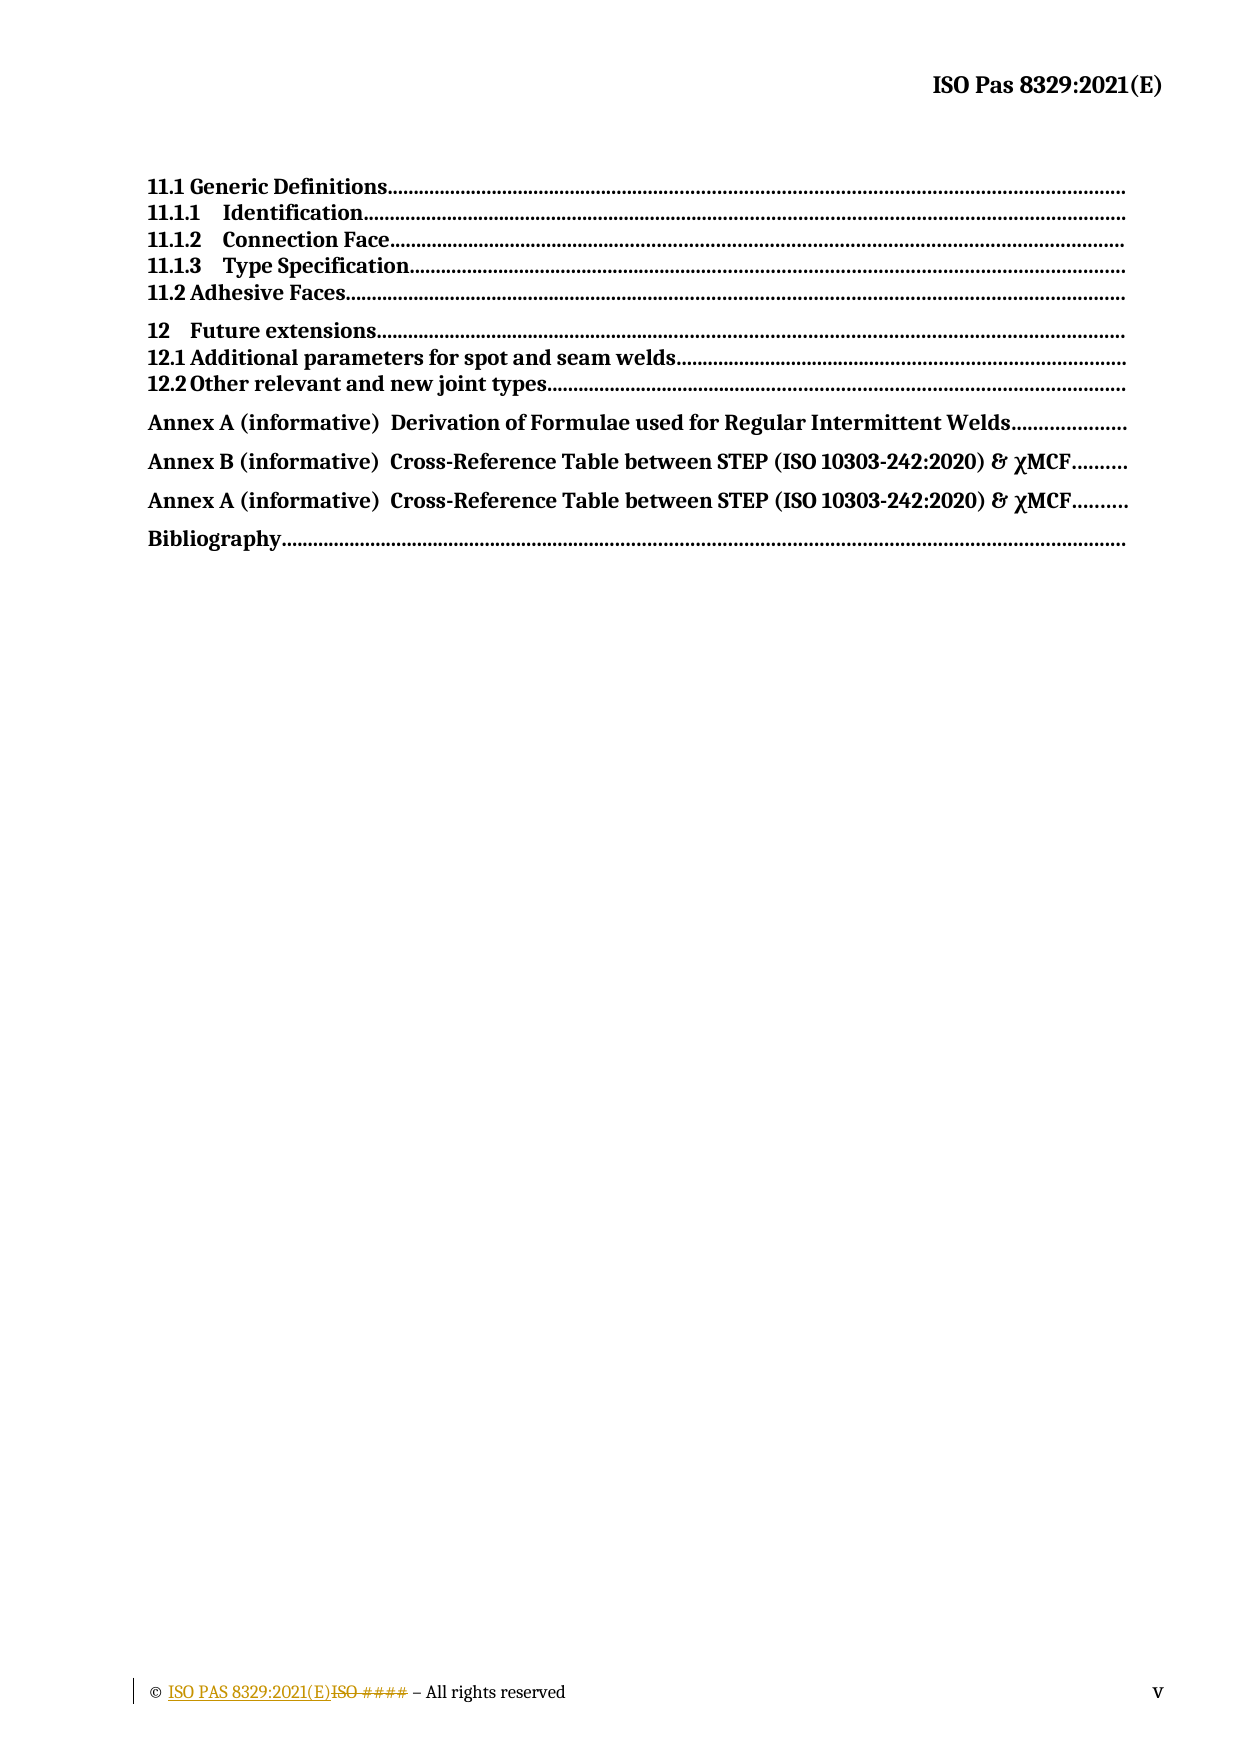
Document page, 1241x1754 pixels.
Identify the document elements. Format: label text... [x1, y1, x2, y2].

text Bibliography 152 [148, 526, 1111, 553]
text 11.1.3 Type Specification 142 [148, 253, 1111, 279]
text 12 Future extensions 145 [148, 318, 1111, 344]
text 11.2 Adhesive Faces 142 [148, 279, 1111, 306]
text 11.1.1 Identification 139 [148, 200, 1111, 227]
text Annex B (informative) Cross-Reference Table between STEP (ISO 10303-242:2020) & χMCF 149 [148, 448, 1111, 475]
text Annex A (informative) Cross-Reference Table between STEP (ISO 10303-242:2020) & χMCF 150 [148, 487, 1111, 514]
text 12.2 Other relevant and new joint types 145 [148, 371, 1111, 397]
text Annex A (informative) Derivation of Formulae used for Regular Intermittent Welds 146 [148, 410, 1111, 436]
text 11.1 Generic Definitions 139 [148, 174, 1111, 200]
text 12.1 Additional parameters for spot and seam welds 145 [148, 344, 1111, 371]
text 11.1.2 Connection Face 140 [148, 227, 1111, 253]
